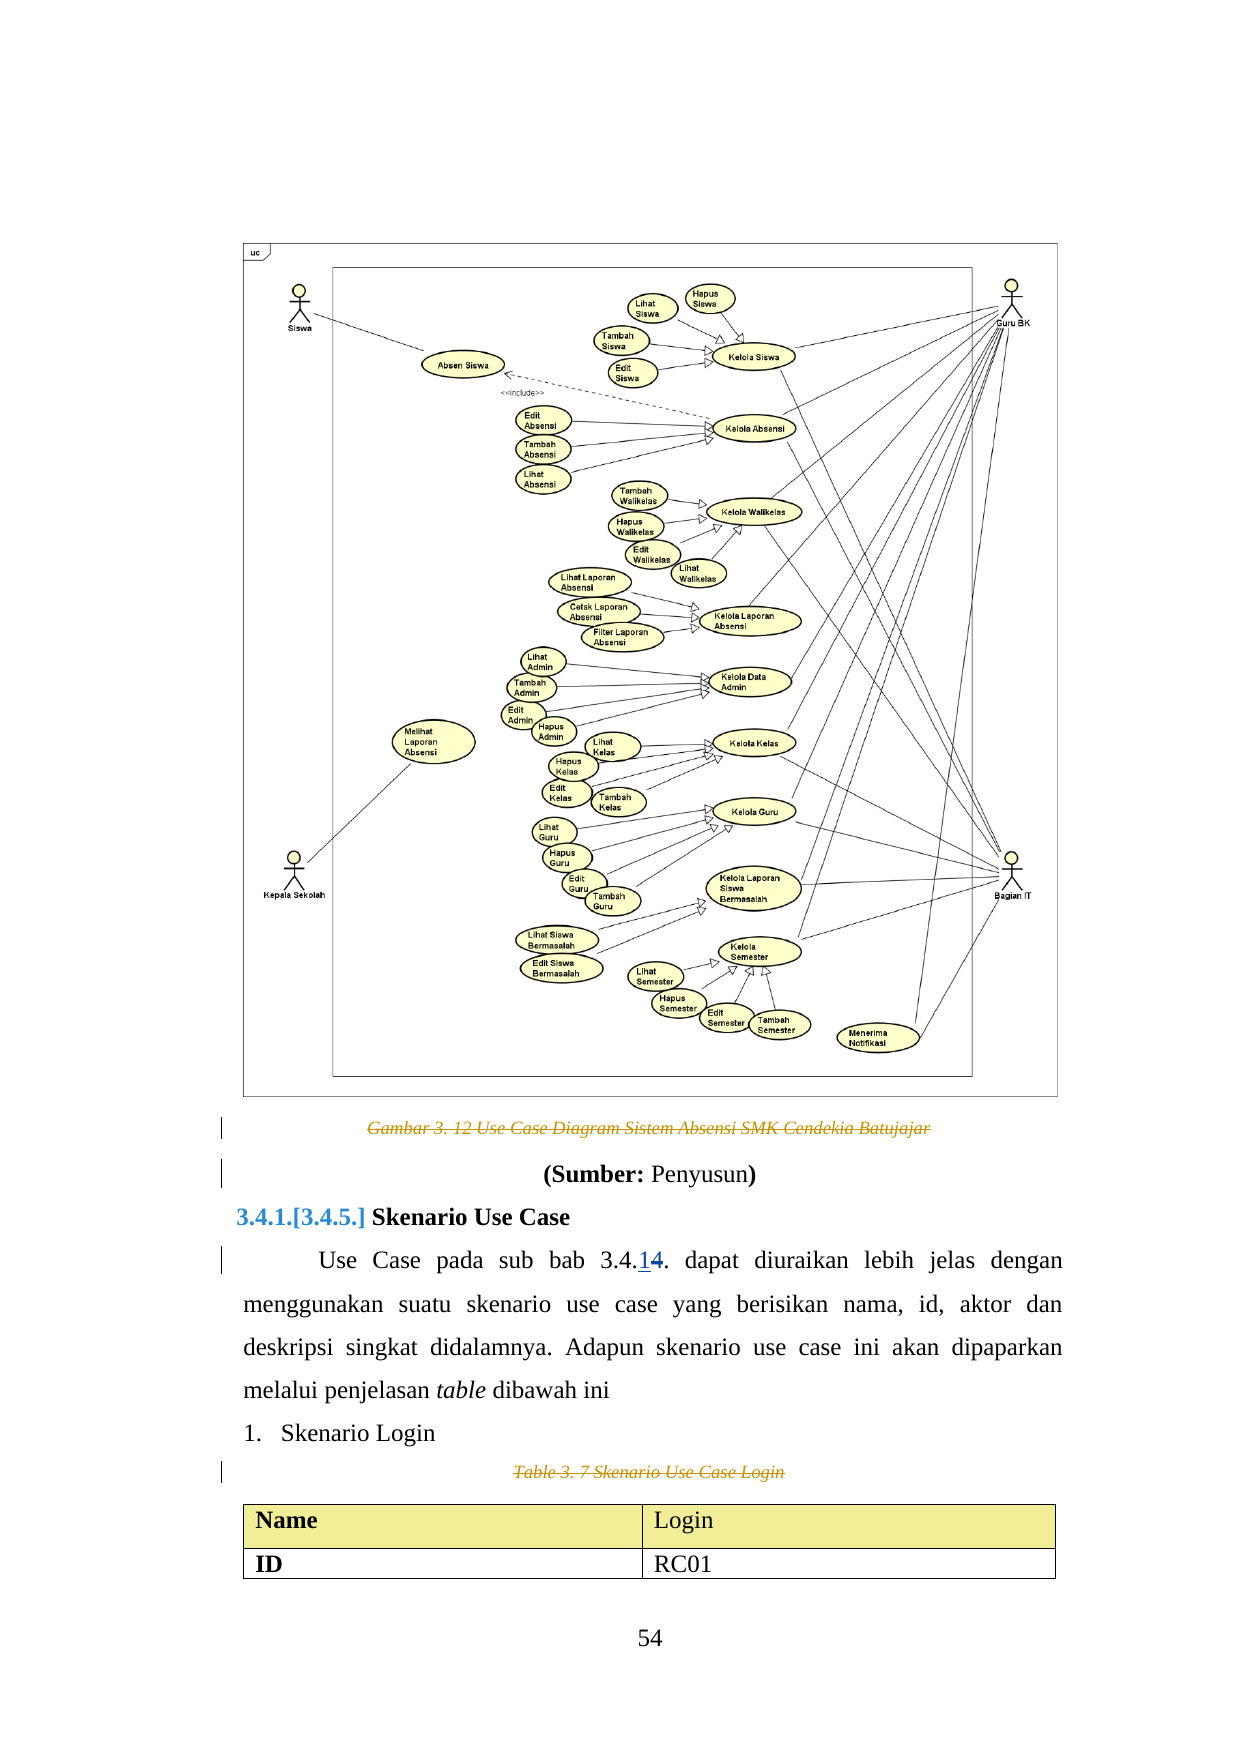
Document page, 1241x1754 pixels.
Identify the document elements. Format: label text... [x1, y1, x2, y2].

text Use Case pada sub bab 3.4.. dapat diuraikan lebih jelas dengan menggunakan suatu skenario use case yang berisikan nama, id, aktor dan deskripsi singkat didalamnya. Adapun skenario use case ini akan dipaparkan melalui penjelasan table dibawah ini [243, 1246, 1063, 1404]
table_header Login [643, 1505, 1055, 1548]
text (Sumber: Penyusun) [236, 1159, 1063, 1188]
table_cell RC01 [643, 1549, 1055, 1577]
picture [236, 236, 1063, 1103]
list Skenario Login [243, 1418, 1063, 1447]
table_cell ID [244, 1549, 642, 1577]
subtitle Skenario Use Case [236, 1202, 1063, 1231]
table_header Name [244, 1505, 642, 1548]
